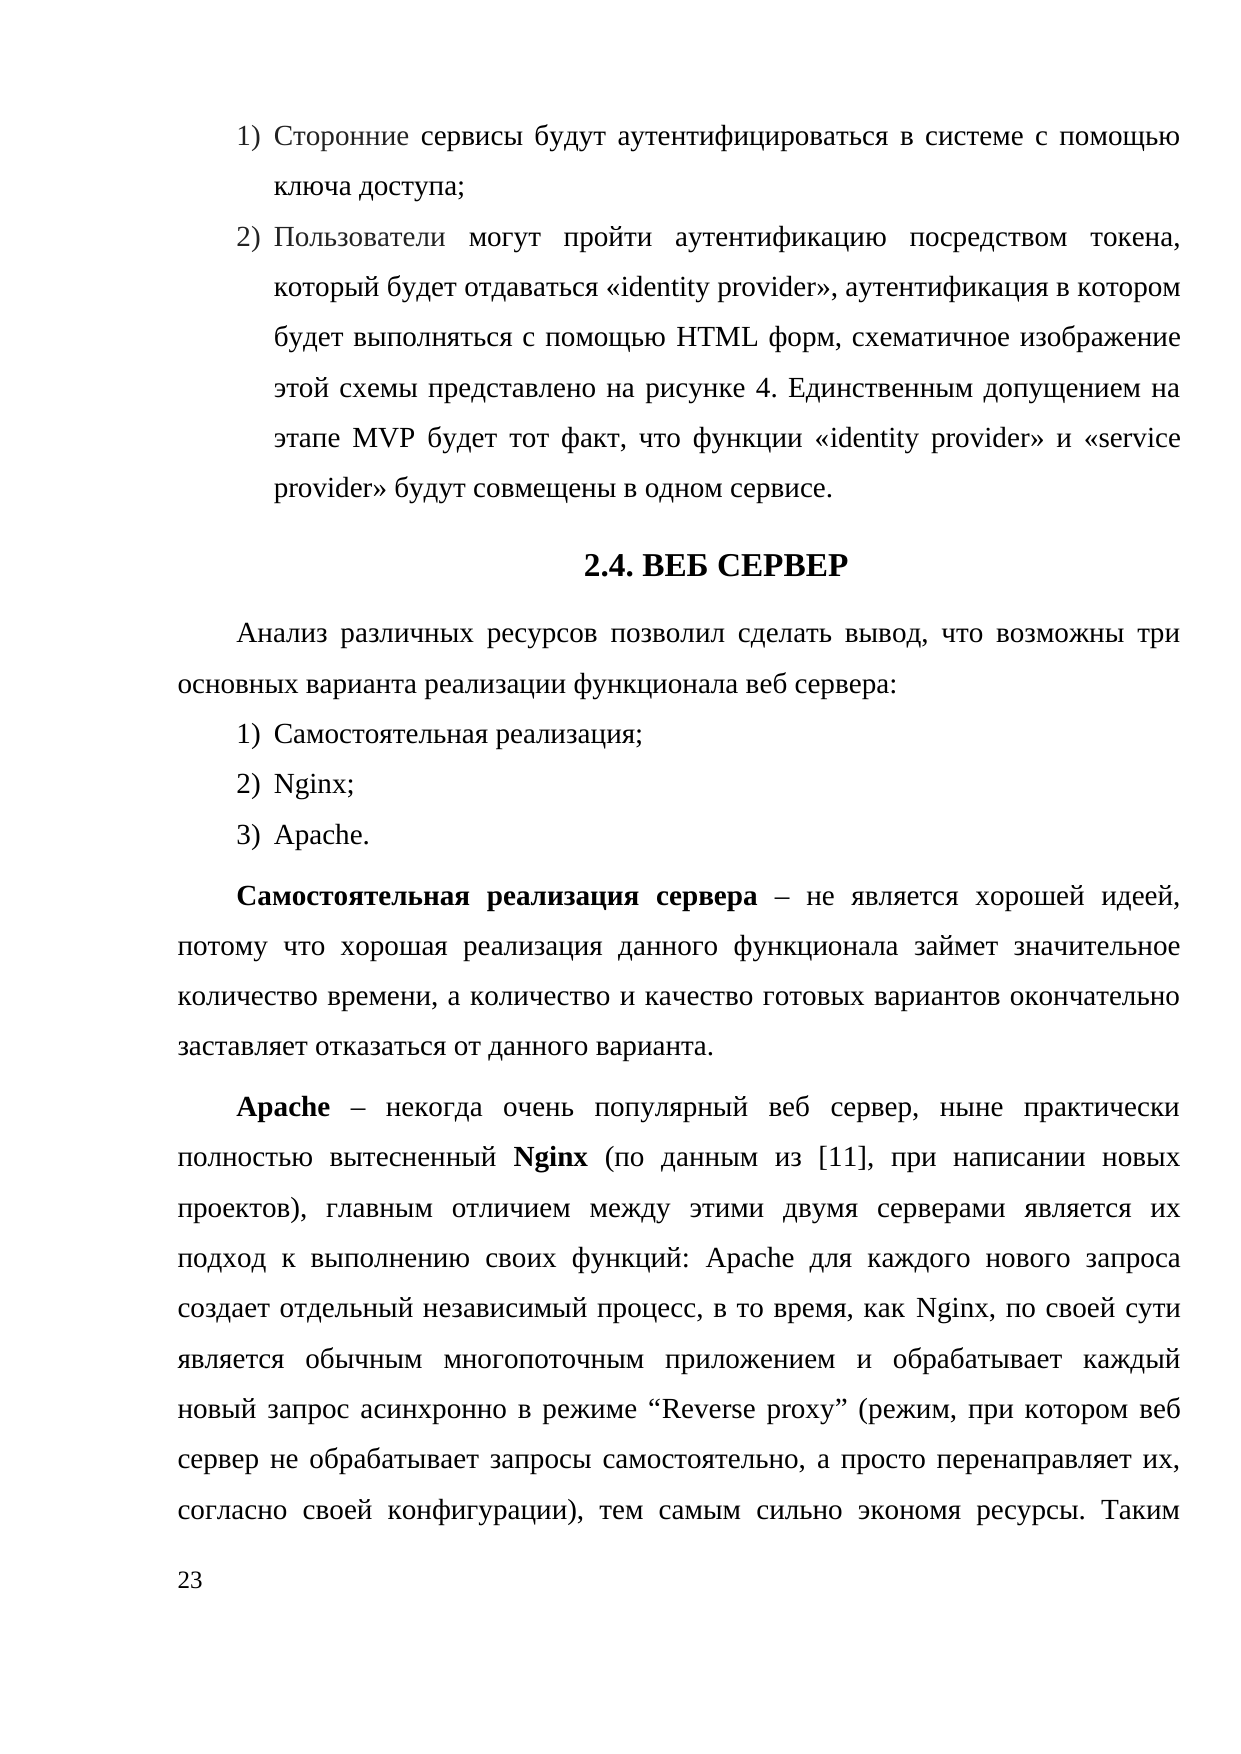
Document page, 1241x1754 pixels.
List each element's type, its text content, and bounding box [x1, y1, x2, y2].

text Самостоятельная реализация сервера – не является хорошей идеей, потому что хорошая реализация данного функционала займет значительное количество времени, а количество и качество готовых вариантов окончательно заставляет отказаться от данного варианта. [177, 878, 1181, 1062]
list Самостоятельная реализация; [236, 716, 1181, 750]
list Сторонние сервисы будут аутентифицироваться в системе с помощью ключа доступа; [236, 118, 1181, 202]
text Анализ различных ресурсов позволил сделать вывод, что возможны три основных варианта реализации функционала веб сервера: [177, 616, 1181, 699]
subtitle 2.4. ВЕБ СЕРВЕР [251, 546, 1181, 584]
list Пользователи могут пройти аутентификацию посредством токена, который будет отдаваться «identity provider», аутентификация в котором будет выполняться с помощью HTML форм, схематичное изображение этой схемы представлено на рисунке 4. Единственным допущением на этапе MVP будет тот факт, что функции «identity provider» и «service provider» будут совмещены в одном сервисе. [236, 219, 1181, 504]
list Apache. [236, 817, 1181, 850]
list Nginx; [236, 767, 1181, 800]
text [177, 1089, 1181, 1525]
